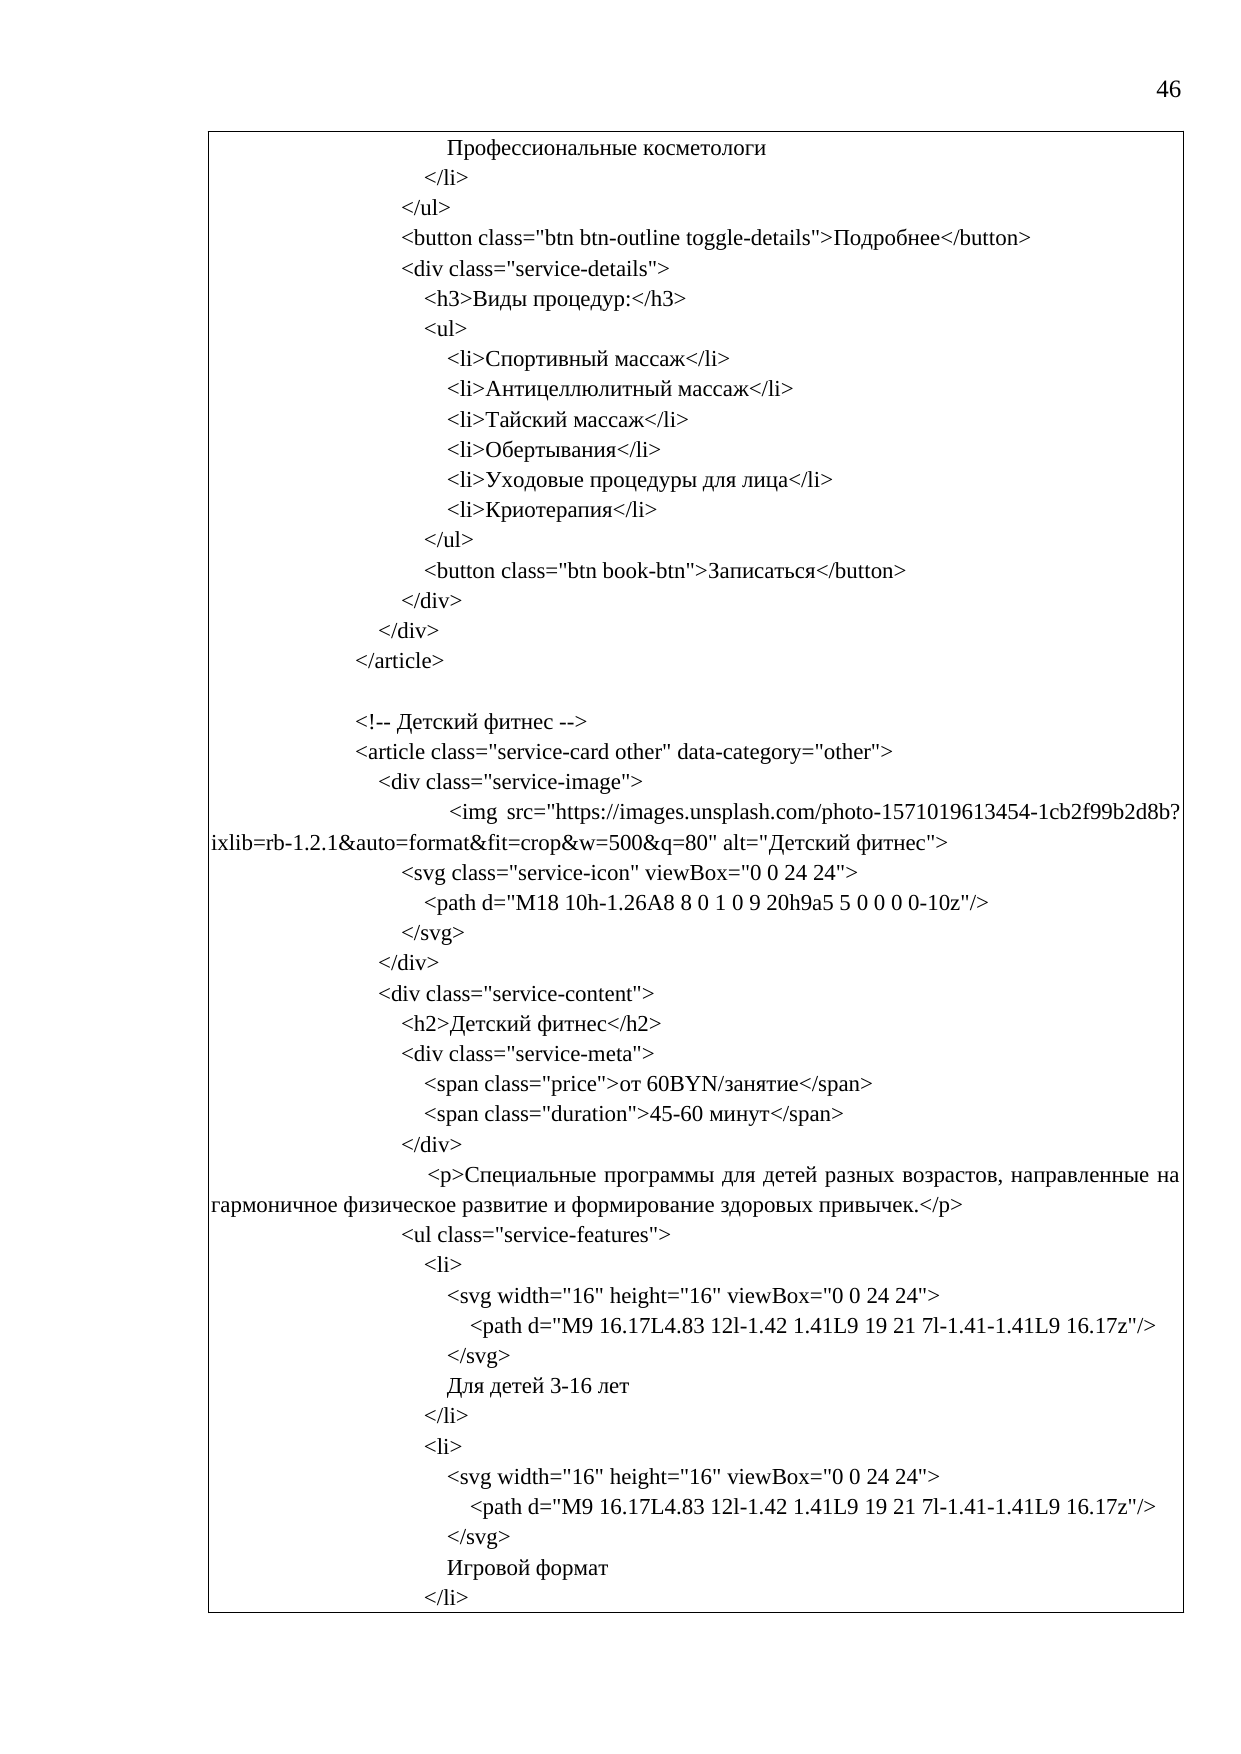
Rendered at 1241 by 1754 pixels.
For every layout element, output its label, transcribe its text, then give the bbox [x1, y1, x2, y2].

list <li>Уходовые процедуры для лица</li> [209, 463, 1183, 492]
list </div> [209, 614, 1183, 643]
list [209, 1460, 1183, 1489]
list <button class="btn book-btn">Записаться</button> [209, 553, 1183, 583]
list <article class="service-card other" data-category="other"> [209, 735, 1183, 764]
list <li>Обертывания</li> [209, 433, 1183, 462]
list <div class="service-image"> [209, 765, 1183, 794]
list <h3>Виды процедур:</h3> [209, 282, 1183, 311]
list <div class="service-content"> [209, 976, 1183, 1006]
list </li> [209, 1399, 1183, 1429]
list <span class="price">от 60BYN/занятие</span> [209, 1067, 1183, 1097]
list </div> [209, 1127, 1183, 1157]
list <svg class="service-icon" viewBox="0 0 24 24"> [209, 856, 1183, 885]
list </svg> [209, 916, 1183, 946]
list <li>Тайский массаж</li> [209, 402, 1183, 432]
list <li>Спортивный массаж</li> [209, 342, 1183, 372]
list <div class="service-meta"> [209, 1037, 1183, 1066]
list </svg> [209, 1339, 1183, 1368]
list </ul> [209, 191, 1183, 221]
list <path d="M9 16.17L4.83 12l-1.42 1.41L9 19 21 7l-1.41-1.41L9 16.17z"/> [209, 1309, 1183, 1338]
list <svg width="16" height="16" viewBox="0 0 24 24"> [209, 1278, 1183, 1308]
list <li>Криотерапия</li> [209, 493, 1183, 523]
list <span class="duration">45-60 минут</span> [209, 1097, 1183, 1127]
list <h2>Детский фитнес</h2> [209, 1007, 1183, 1036]
list Профессиональные косметологи [209, 132, 1183, 160]
list <path d="M18 10h-1.26A8 8 0 1 0 9 20h9a5 5 0 0 0 0-10z"/> [209, 886, 1183, 915]
list <button class="btn btn-outline toggle-details">Подробнее</button> [209, 221, 1183, 251]
list </li> [209, 161, 1183, 190]
list Для детей 3-16 лет [209, 1369, 1183, 1399]
list <li> [209, 1429, 1183, 1459]
list <!-- Детский фитнес --> [209, 704, 1183, 734]
list </article> [209, 644, 1183, 674]
list <div class="service-details"> [209, 251, 1183, 281]
list </li> [209, 1581, 1183, 1612]
list <ul> [209, 312, 1183, 341]
list Игровой формат [209, 1550, 1183, 1580]
list </div> [209, 946, 1183, 976]
list </div> [209, 584, 1183, 613]
list </svg> [209, 1520, 1183, 1550]
list <li>Антицеллюлитный массаж</li> [209, 372, 1183, 402]
list <p>Специальные программы для детей разных возрастов, направленные на гармоничное физическое развитие и формирование здоровых привычек.</p> [209, 1158, 1183, 1217]
list </ul> [209, 523, 1183, 553]
list <img src="https://images.unsplash.com/photo-1571019613454-1cb2f99b2d8b?ixlib=rb-1.2.1&auto=format&fit=crop&w=500&q=80" alt="Детский фитнес"> [209, 795, 1183, 855]
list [209, 1490, 1183, 1519]
list <ul class="service-features"> [209, 1218, 1183, 1248]
list <li> [209, 1248, 1183, 1278]
